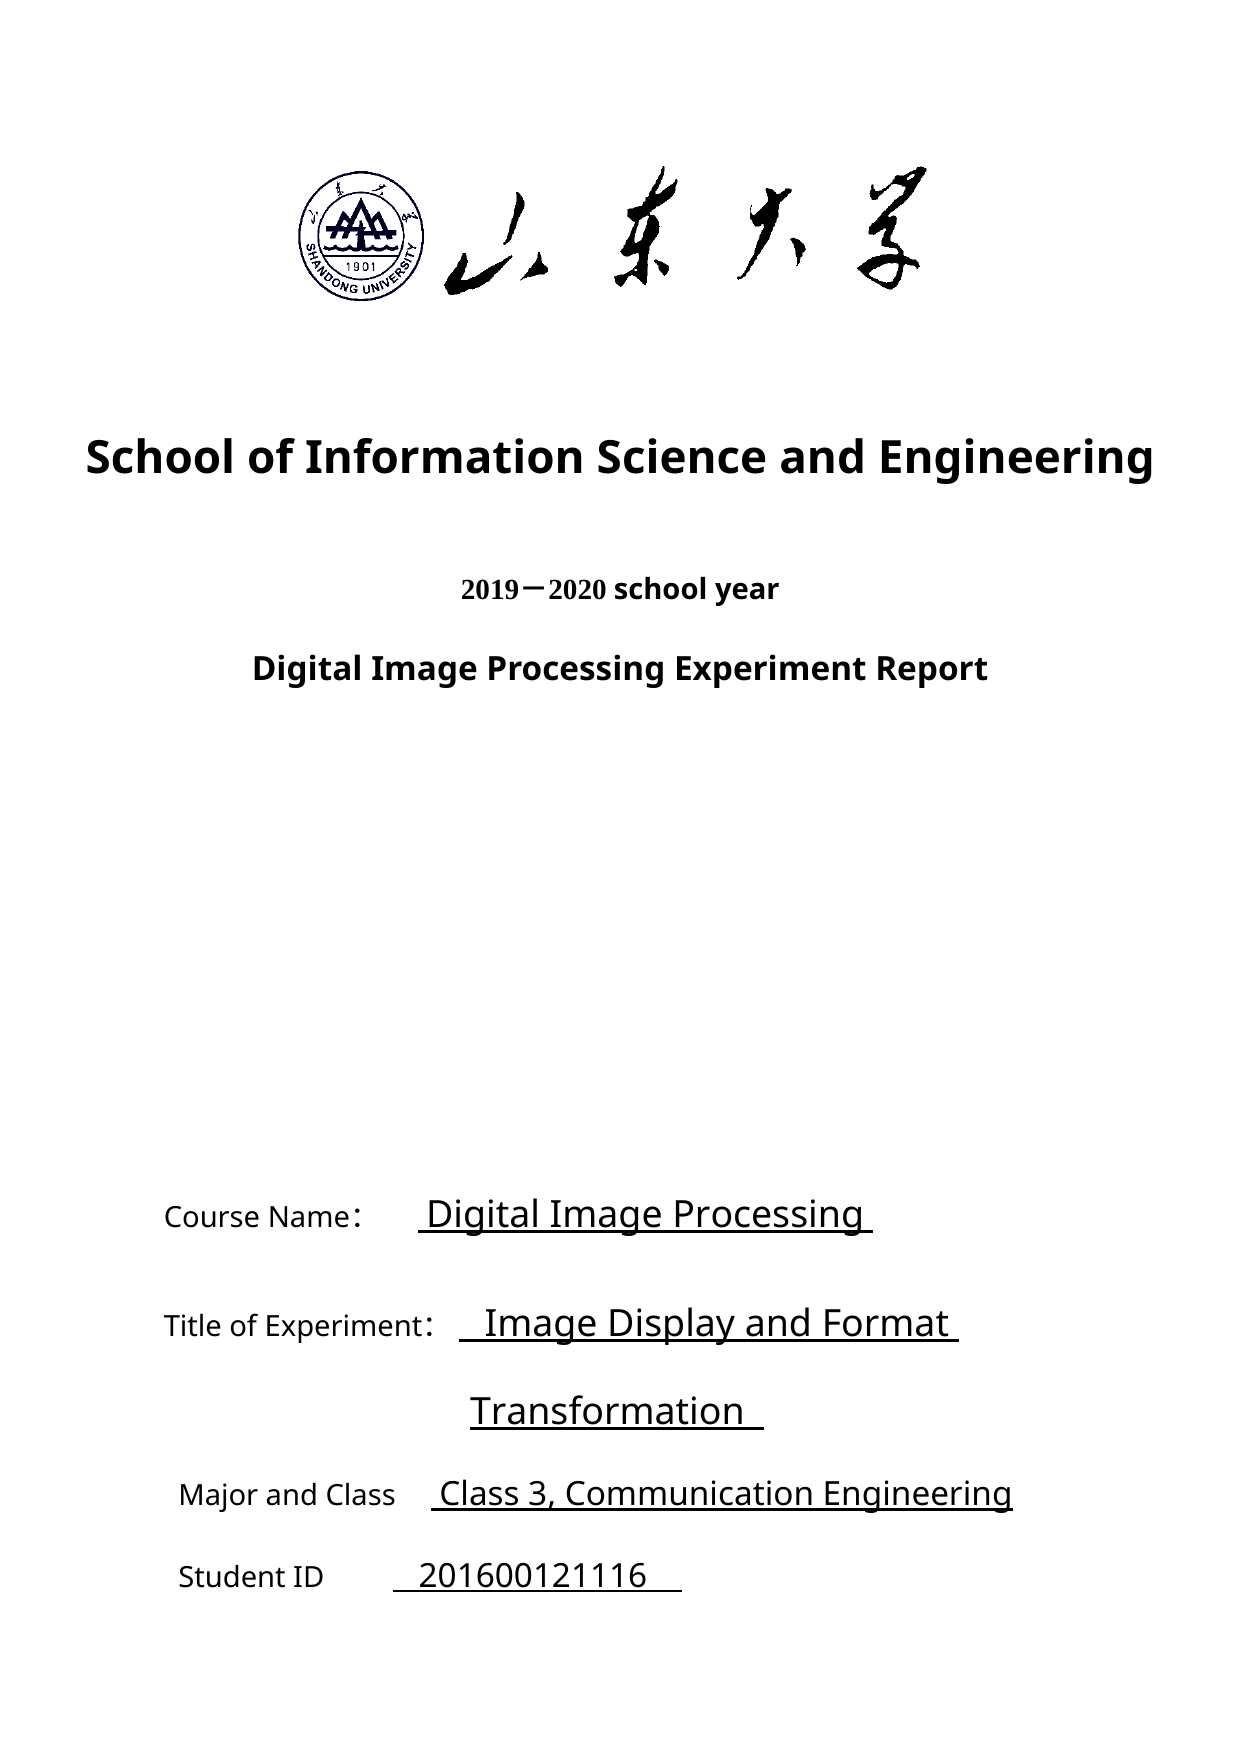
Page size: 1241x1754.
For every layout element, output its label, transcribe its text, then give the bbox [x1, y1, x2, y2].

text Title of Experiment： Image Display and Format Transformation [163, 1287, 1165, 1444]
text Course Name： Digital Image Processing [163, 1179, 1165, 1247]
picture [298, 171, 425, 301]
text 2019－2020 school year [75, 553, 1165, 621]
text Major and Class Class 3, Communication Engineering [178, 1459, 1165, 1527]
text School of Information Science and Engineering [75, 422, 1165, 490]
text Digital Image Processing Experiment Report [75, 633, 1165, 701]
text Student ID 201600121116 [178, 1540, 1165, 1608]
